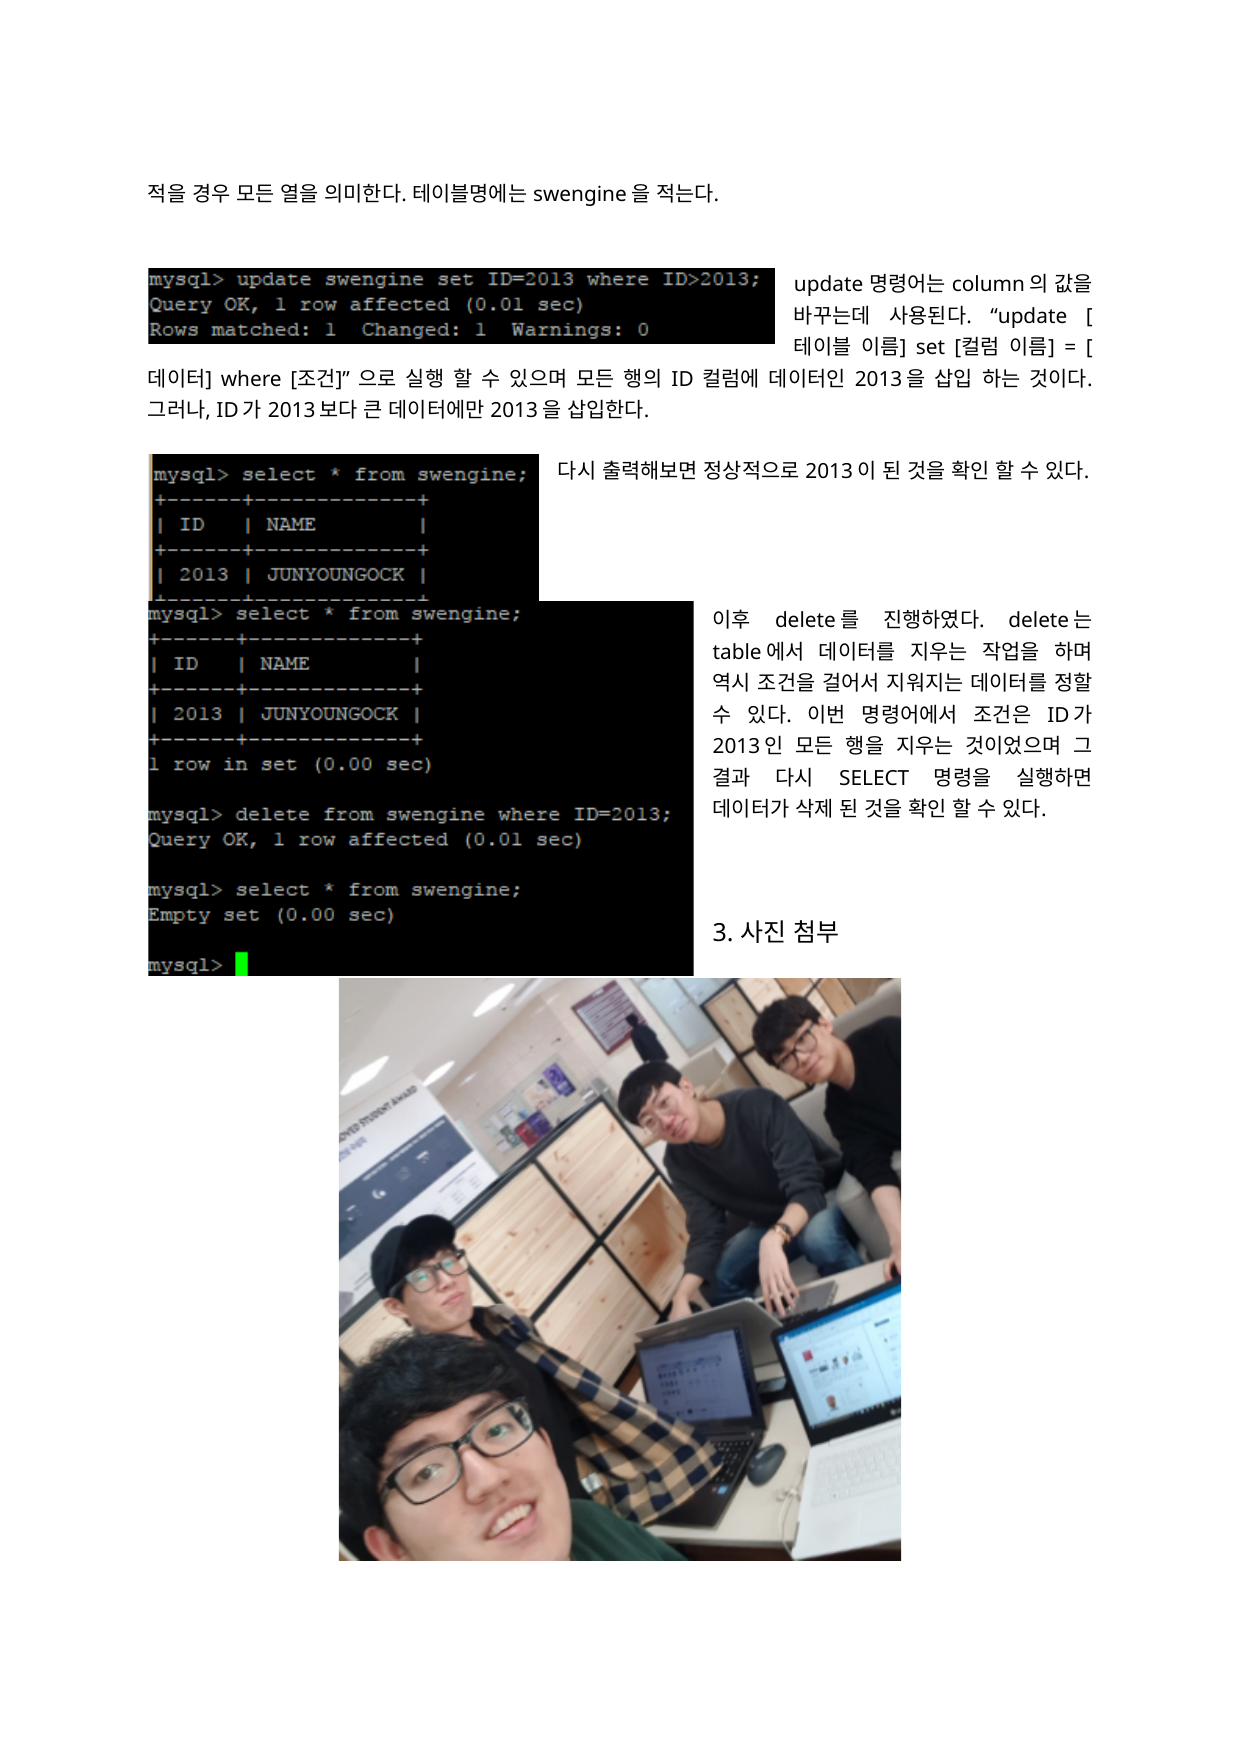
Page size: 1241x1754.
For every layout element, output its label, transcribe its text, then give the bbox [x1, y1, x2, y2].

text 이렇게 삽입된 데이터들은 select 명령어를 이용해 확인 가능하다. select [원하는 열] from 테이블명 의 형식이며 *를 적을 경우 모든 열을 의미한다. 테이블명에는 swengine을 적는다. [148, 177, 1093, 207]
text 다시 출력해보면 정상적으로 2013이 된 것을 확인 할 수 있다. [539, 454, 1093, 484]
picture [148, 268, 775, 344]
text 3. 사진 첨부 [694, 912, 1093, 948]
picture [148, 454, 694, 976]
picture [338, 978, 902, 1561]
text 이후 delete를 진행하였다. delete는 table에서 데이터를 지우는 작업을 하며 역시 조건을 걸어서 지워지는 데이터를 정할 수 있다. 이번 명령어에서 조건은 ID가 2013인 모든 행을 지우는 것이었으며 그 결과 다시 SELECT 명령을 실행하면 데이터가 삭제 된 것을 확인 할 수 있다. [694, 604, 1093, 823]
